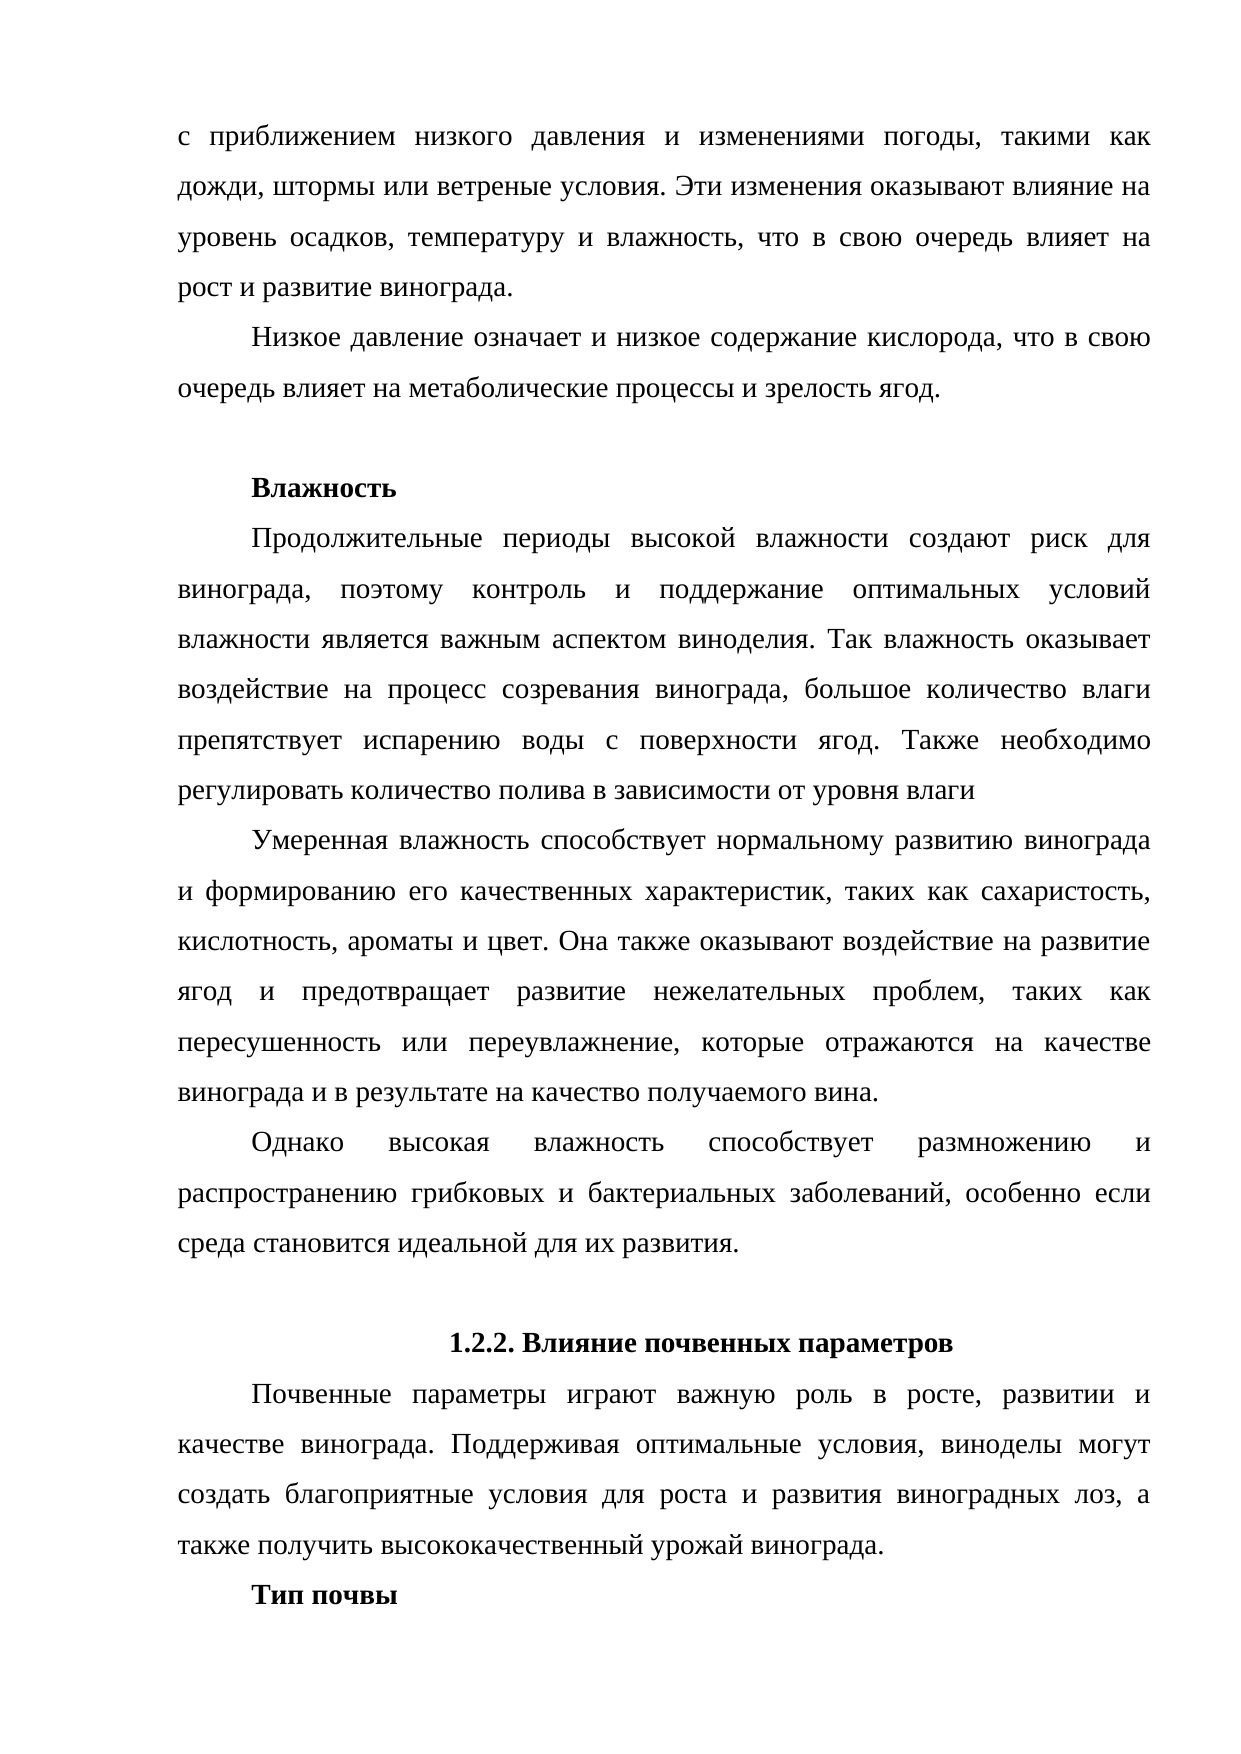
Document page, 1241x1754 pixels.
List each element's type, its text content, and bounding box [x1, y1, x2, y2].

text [177, 118, 1152, 303]
text Тип почвы [177, 1577, 1152, 1611]
text Влажность [177, 470, 1152, 504]
text Почвенные параметры играют важную роль в росте, развитии и качестве винограда. Поддерживая оптимальные условия, виноделы могут создать благоприятные условия для роста и развития виноградных лоз, а также получить высококачественный урожай винограда. [177, 1376, 1152, 1560]
text Низкое давление означает и низкое содержание кислорода, что в свою очередь влияет на метаболические процессы и зрелость ягод. [177, 319, 1152, 403]
text Умеренная влажность способствует нормальному развитию винограда и формированию его качественных характеристик, таких как сахаристость, кислотность, ароматы и цвет. Она также оказывают воздействие на развитие ягод и предотвращает развитие нежелательных проблем, таких как пересушенность или переувлажнение, которые отражаются на качестве винограда и в результате на качество получаемого вина. [177, 822, 1152, 1108]
subtitle 1.2.2. Влияние почвенных параметров [177, 1326, 1152, 1359]
text Продолжительные периоды высокой влажности создают риск для винограда, поэтому контроль и поддержание оптимальных условий влажности является важным аспектом виноделия. Так влажность оказывает воздействие на процесс созревания винограда, большое количество влаги препятствует испарению воды с поверхности ягод. Также необходимо регулировать количество полива в зависимости от уровня влаги [177, 521, 1152, 806]
text Однако высокая влажность способствует размножению и распространению грибковых и бактериальных заболеваний, особенно если среда становится идеальной для их развития. [177, 1124, 1152, 1258]
